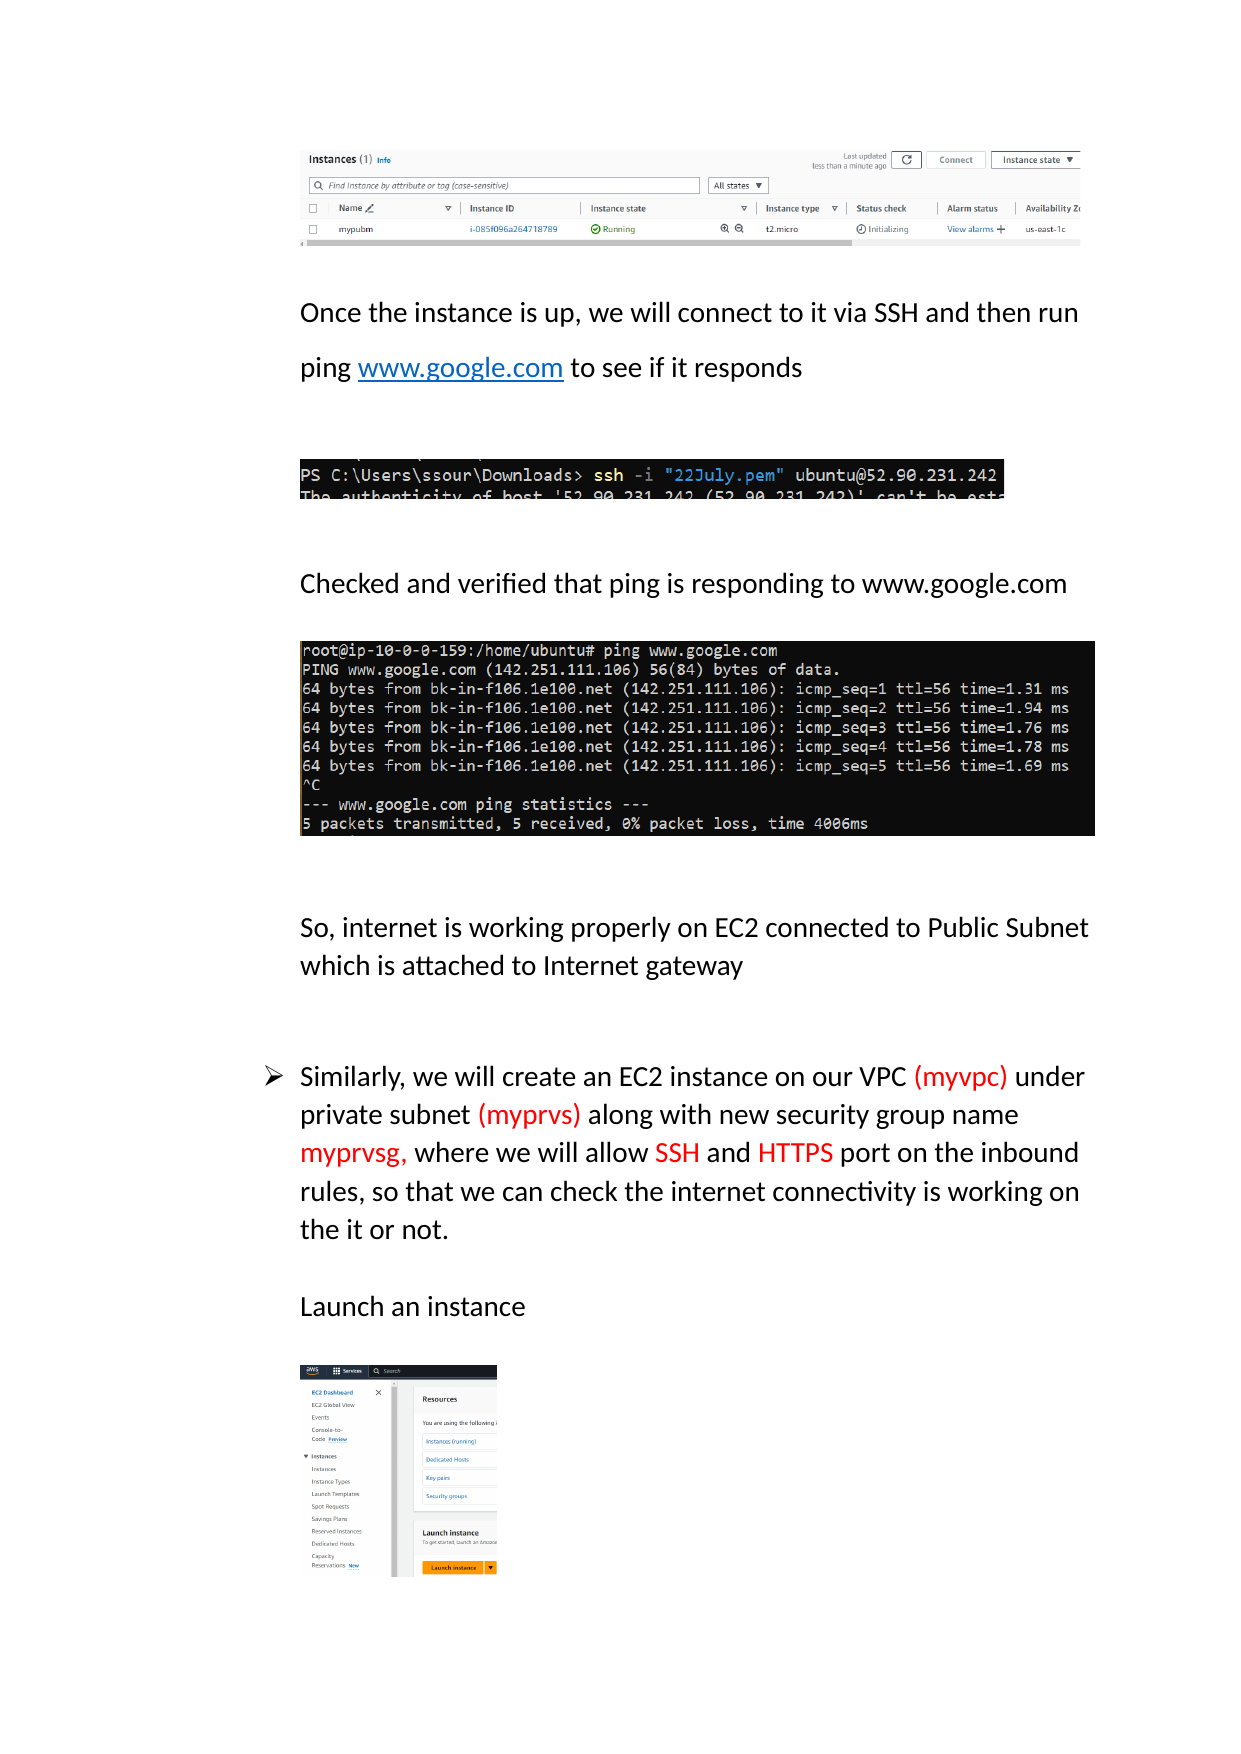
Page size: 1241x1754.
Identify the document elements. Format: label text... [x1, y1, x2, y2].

text So, internet is working properly on EC2 connected to Public Subnet which is attached to Internet gateway [300, 909, 1090, 983]
picture [300, 1365, 497, 1577]
text Checked and verified that ping is responding to www.google.com [300, 565, 1090, 641]
list Launch an instance [300, 1288, 1090, 1324]
list Similarly, we will create an EC2 instance on our VPC (myvpc) under private subnet (myprvs) along with new security group name myprvsg, where we will allow SSH and HTTPS port on the inbound rules, so that we can check the internet connectivity is working on the it or not. [262, 1058, 1090, 1247]
picture [300, 641, 1095, 836]
text Once the instance is up, we will connect to it via SSH and then run [150, 294, 1090, 330]
picture [300, 150, 1081, 246]
text ping www.google.com to see if it responds [150, 349, 1090, 385]
picture [300, 459, 1005, 499]
